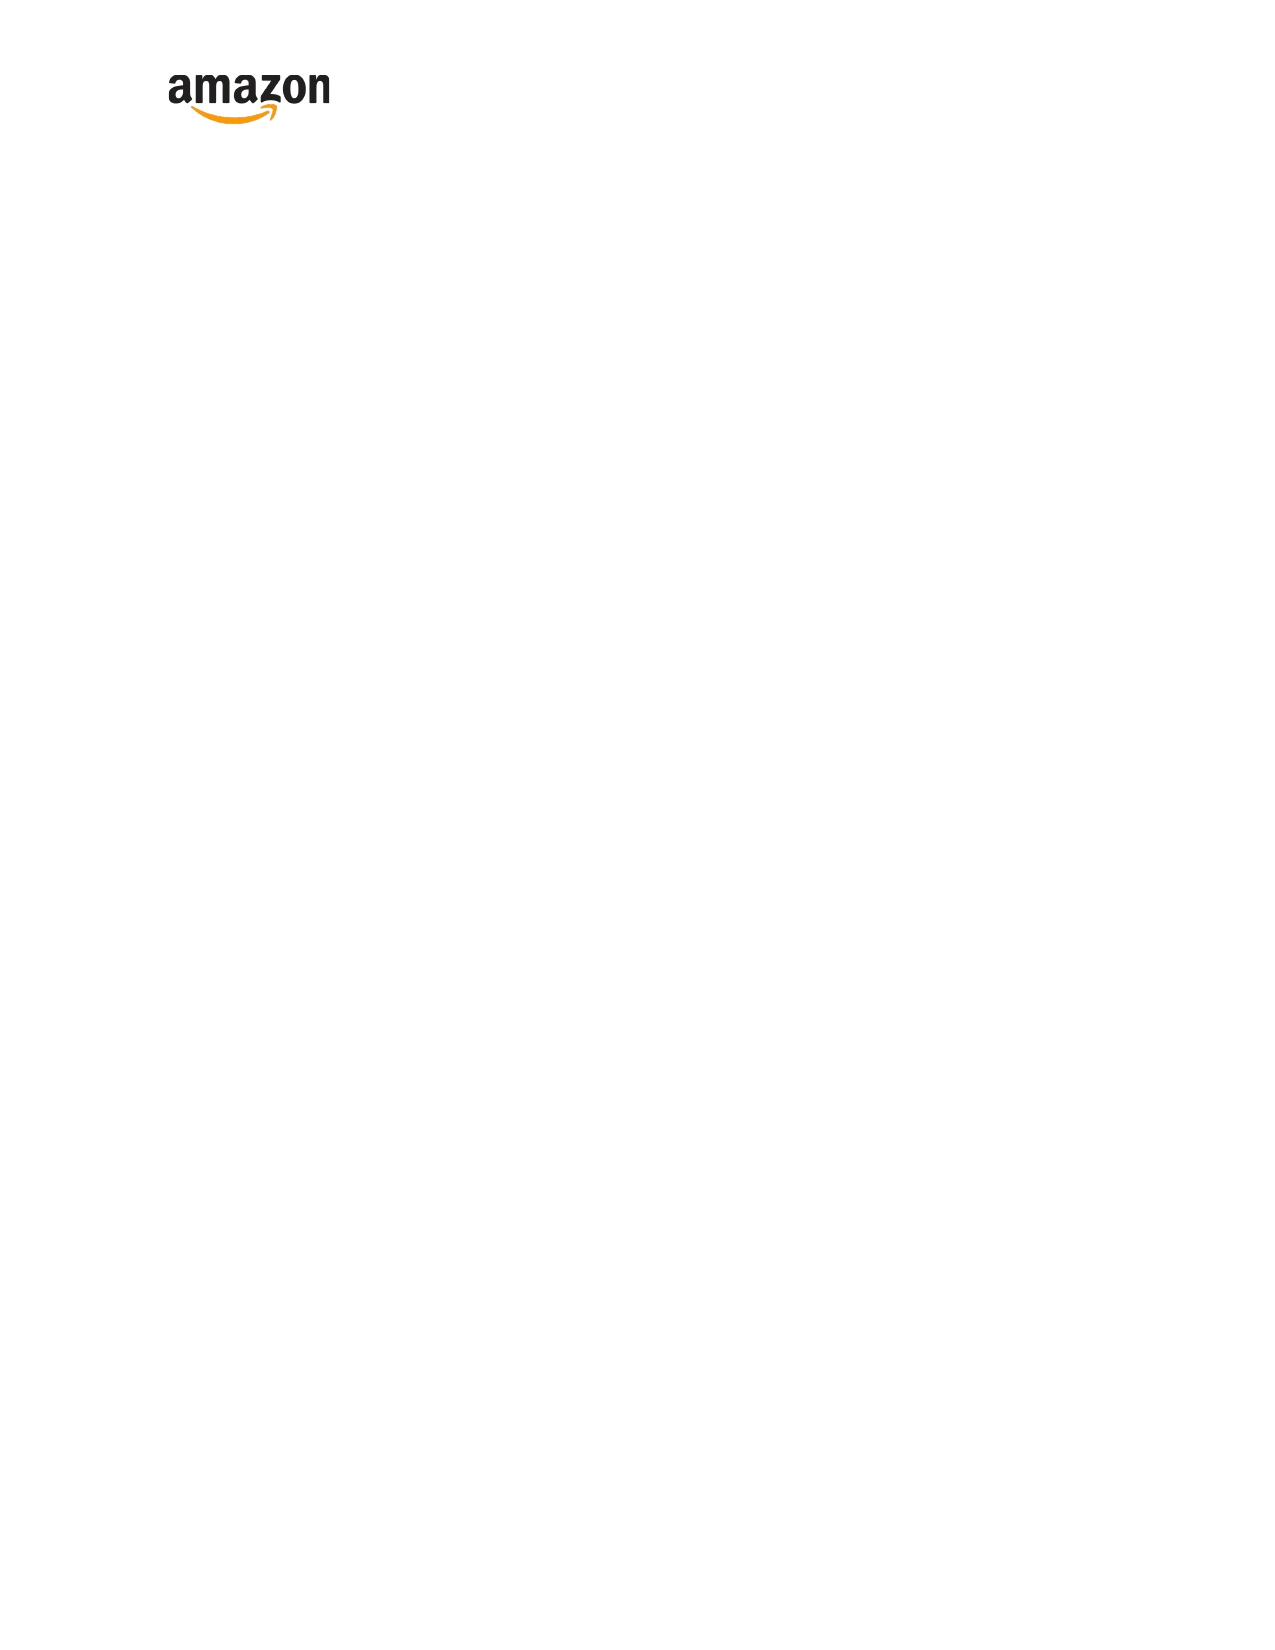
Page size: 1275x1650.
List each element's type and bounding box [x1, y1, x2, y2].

picture [168, 75, 330, 124]
